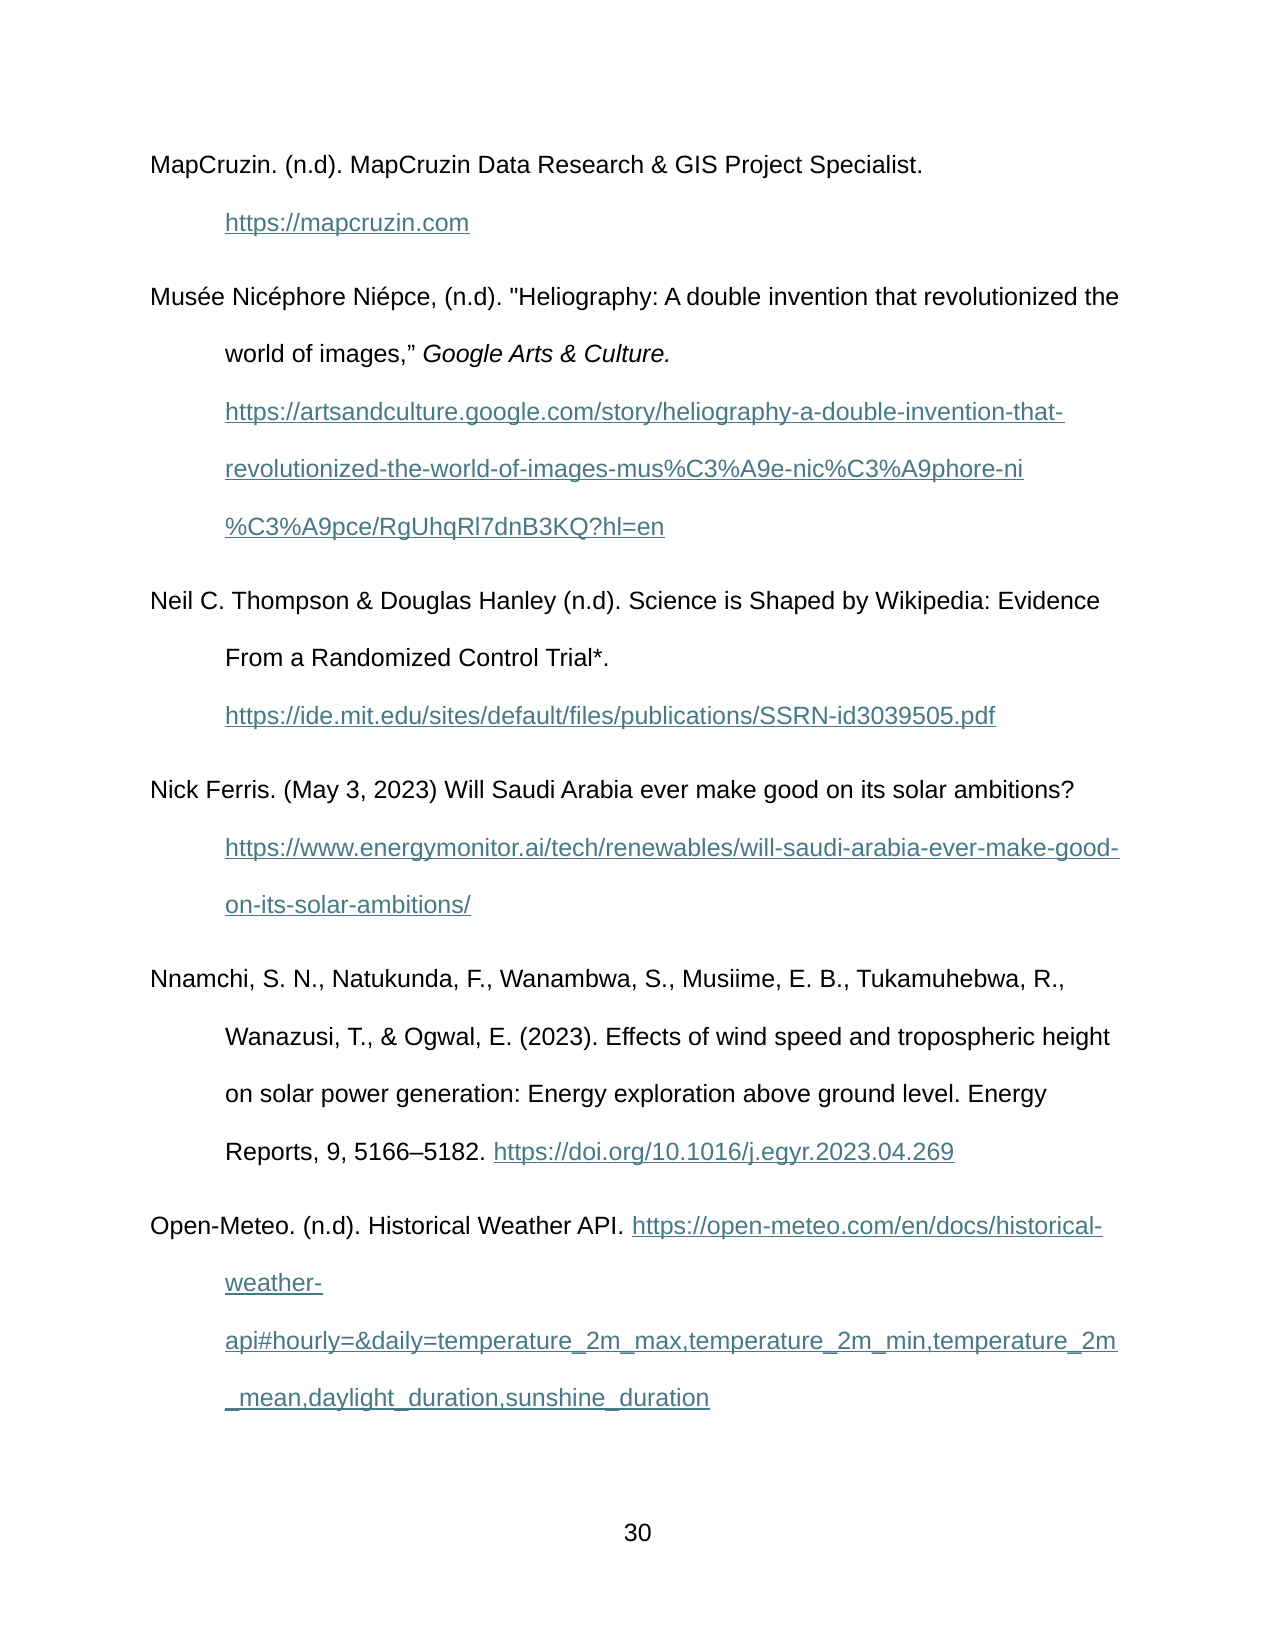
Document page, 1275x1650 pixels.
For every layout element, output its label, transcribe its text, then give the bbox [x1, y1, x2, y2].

text Nnamchi, S. N., Natukunda, F., Wanambwa, S., Musiime, E. B., Tukamuhebwa, R., Wanazusi, T., & Ogwal, E. (2023). Effects of wind speed and tropospheric height on solar power generation: Energy exploration above ground level. Energy Reports, 9, 5166–5182. https://doi.org/10.1016/j.egyr.2023.04.269 [150, 964, 1125, 1165]
text Musée Nicéphore Niépce, (n.d). "Heliography: A double invention that revolutionized the world of images,” Google Arts & Culture. https://artsandculture.google.com/story/heliography-a-double-invention-that-revolutionized-the-world-of-images-mus%C3%A9e-nic%C3%A9phore-ni%C3%A9pce/RgUhqRl7dnB3KQ?hl=en [150, 282, 1125, 540]
text Open-Meteo. (n.d). Historical Weather API. https://open-meteo.com/en/docs/historical-weather-api#hourly=&daily=temperature_2m_max,temperature_2m_min,temperature_2m_mean,daylight_duration,sunshine_duration [150, 1211, 1125, 1412]
text Nick Ferris. (May 3, 2023) Will Saudi Arabia ever make good on its solar ambitions? https://www.energymonitor.ai/tech/renewables/will-saudi-arabia-ever-make-good-on-its-solar-ambitions/ [150, 775, 1125, 919]
text Neil C. Thompson & Douglas Hanley (n.d). Science is Shaped by Wikipedia: Evidence From a Randomized Control Trial*. https://ide.mit.edu/sites/default/files/publications/SSRN-id3039505.pdf [150, 586, 1125, 729]
text MapCruzin. (n.d). MapCruzin Data Research & GIS Project Specialist. https://mapcruzin.com [150, 150, 1125, 236]
